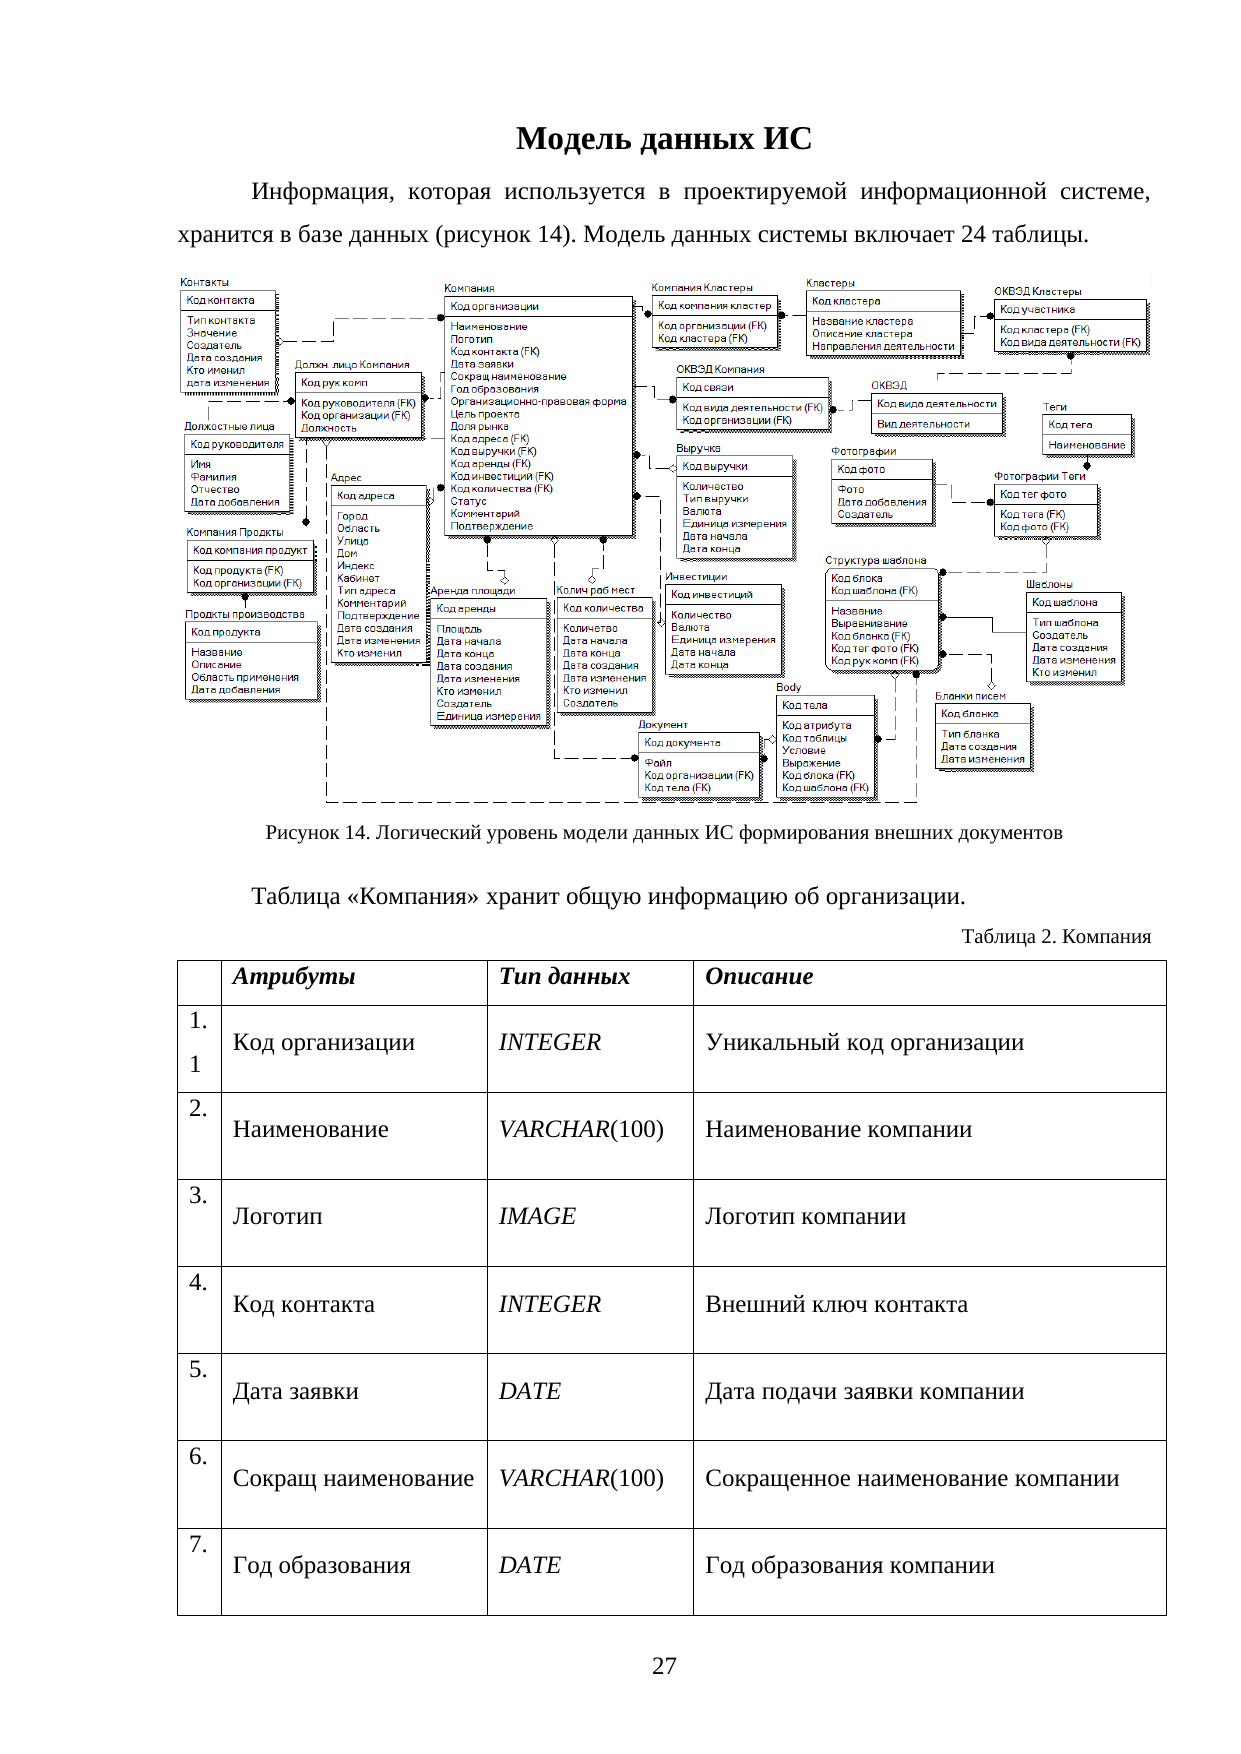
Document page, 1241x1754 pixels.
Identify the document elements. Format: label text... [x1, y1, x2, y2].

text Рисунок 14. Логический уровень модели данных ИС формирования внешних документов [177, 820, 1152, 844]
table_cell [178, 1093, 221, 1179]
table_cell Логотип [222, 1180, 487, 1266]
table_cell 1 [178, 1006, 221, 1092]
table_cell [178, 1529, 221, 1615]
table_header [178, 961, 221, 1004]
table_cell INTEGER [488, 1267, 693, 1353]
text Информация, которая используется в проектируемой информационной системе, хранится в базе данных (рисунок 14). Модель данных системы включает 24 таблицы. [177, 176, 1152, 248]
table_cell DATE [488, 1529, 693, 1615]
table_header Тип данных [488, 961, 693, 1004]
table_cell [178, 1267, 221, 1353]
table_cell Наименование компании [694, 1093, 1166, 1179]
table_cell Наименование [222, 1093, 487, 1179]
text Таблица «Компания» хранит общую информацию об организации. [177, 881, 1152, 910]
table_cell Сокращ наименование [222, 1441, 487, 1528]
table_cell [178, 1180, 221, 1266]
table_cell Год образования [222, 1529, 487, 1615]
table_cell IMAGE [488, 1180, 693, 1266]
table_cell Логотип компании [694, 1180, 1166, 1266]
table_cell VARCHAR(100) [488, 1441, 693, 1528]
table_cell DATE [488, 1354, 693, 1440]
table_cell Код организации [222, 1006, 487, 1092]
text Таблица 2. Компания [177, 924, 1152, 948]
table_cell Сокращенное наименование компании [694, 1441, 1166, 1528]
subtitle Модель данных ИС [177, 118, 1152, 156]
table_cell [178, 1354, 221, 1440]
table_cell Год образования компании [694, 1529, 1166, 1615]
table_header Описание [694, 961, 1166, 1004]
table_cell INTEGER [488, 1006, 693, 1092]
table_cell VARCHAR(100) [488, 1093, 693, 1179]
table_cell Внешний ключ контакта [694, 1267, 1166, 1353]
table_cell [178, 1441, 221, 1528]
table_cell Уникальный код организации [694, 1006, 1166, 1092]
table_cell Код контакта [222, 1267, 487, 1353]
picture [177, 262, 1152, 812]
table_header Атрибуты [222, 961, 487, 1004]
table_cell Дата заявки [222, 1354, 487, 1440]
table_cell Дата подачи заявки компании [694, 1354, 1166, 1440]
